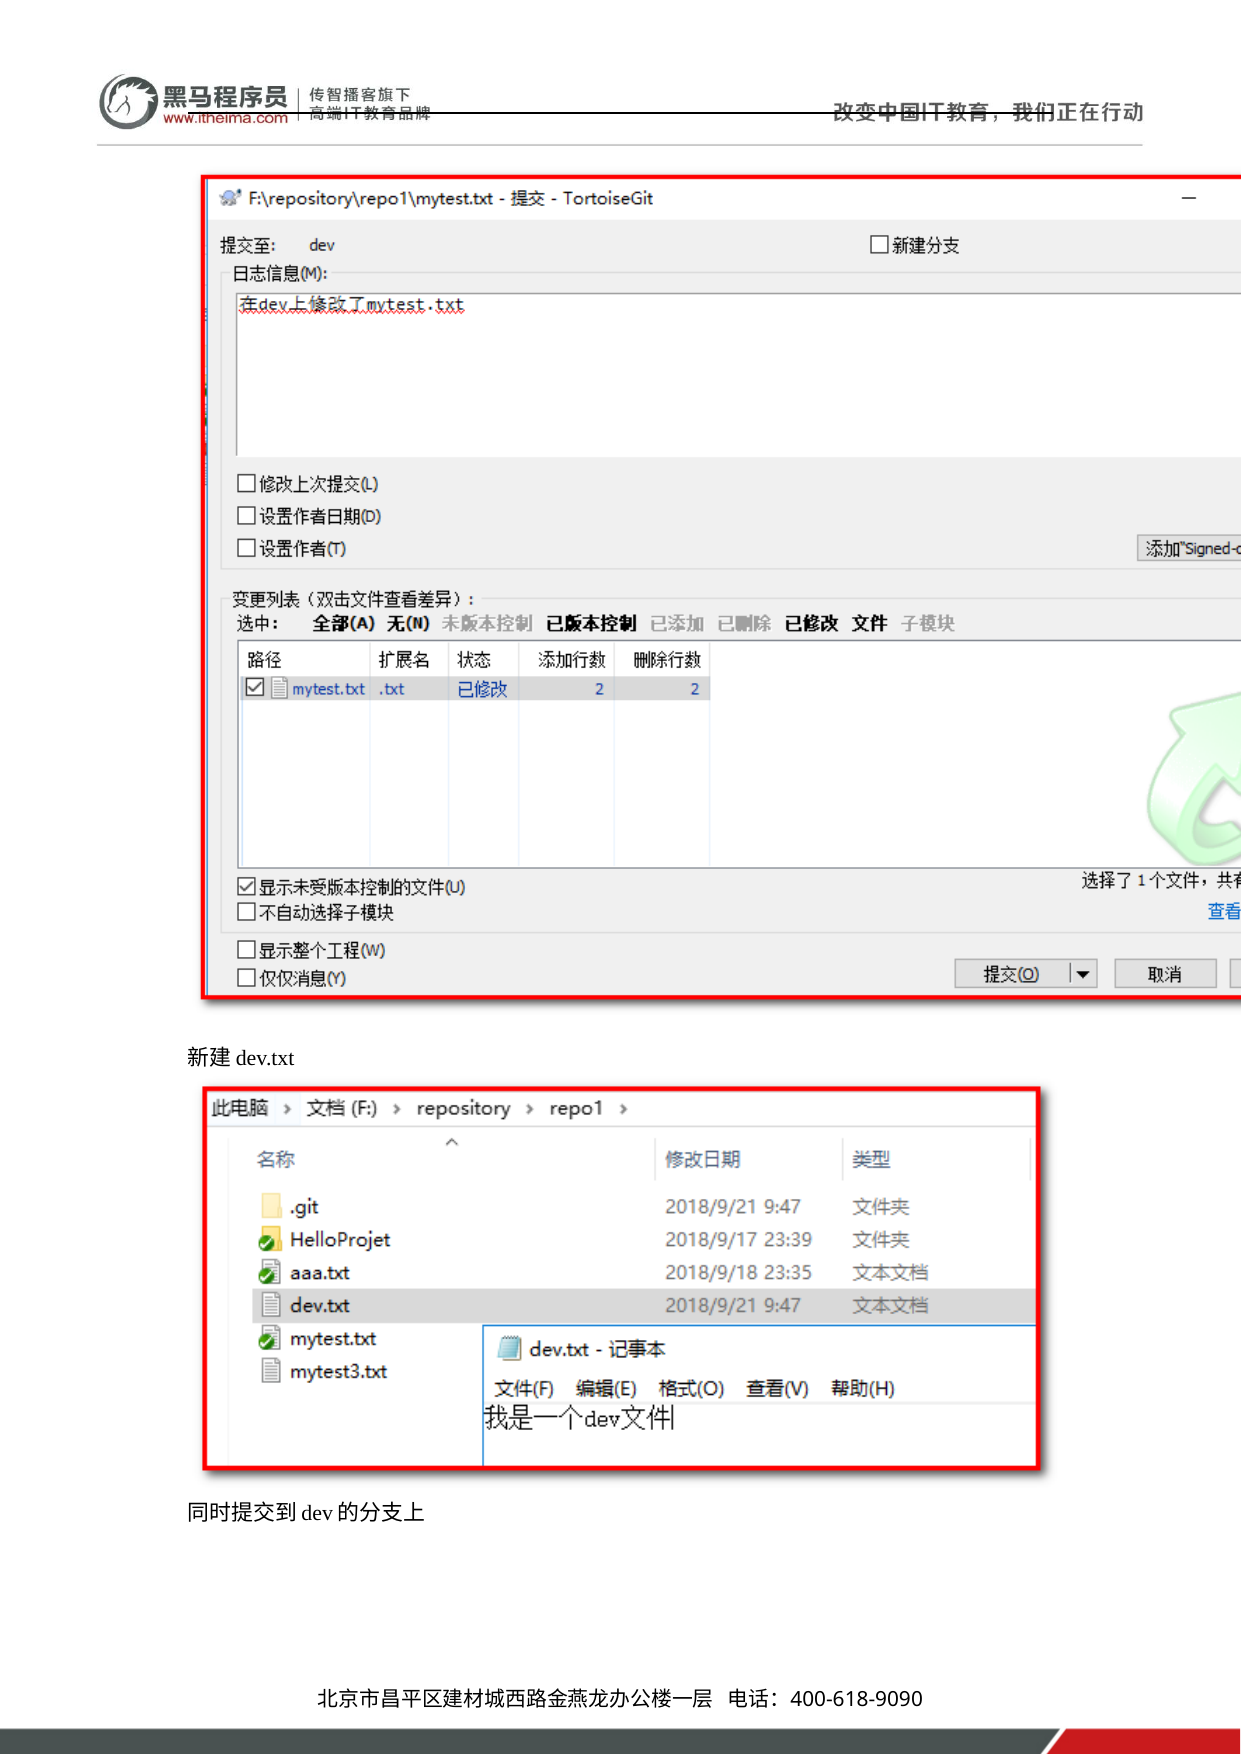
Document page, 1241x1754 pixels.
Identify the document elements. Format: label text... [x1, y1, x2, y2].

text 同时提交到dev的分支上 [187, 1494, 1053, 1527]
text 新建dev.txt [187, 1039, 1053, 1072]
picture [0, 1669, 1241, 1754]
picture [0, 3, 1241, 153]
picture [187, 162, 1241, 1015]
picture [187, 1072, 1058, 1488]
